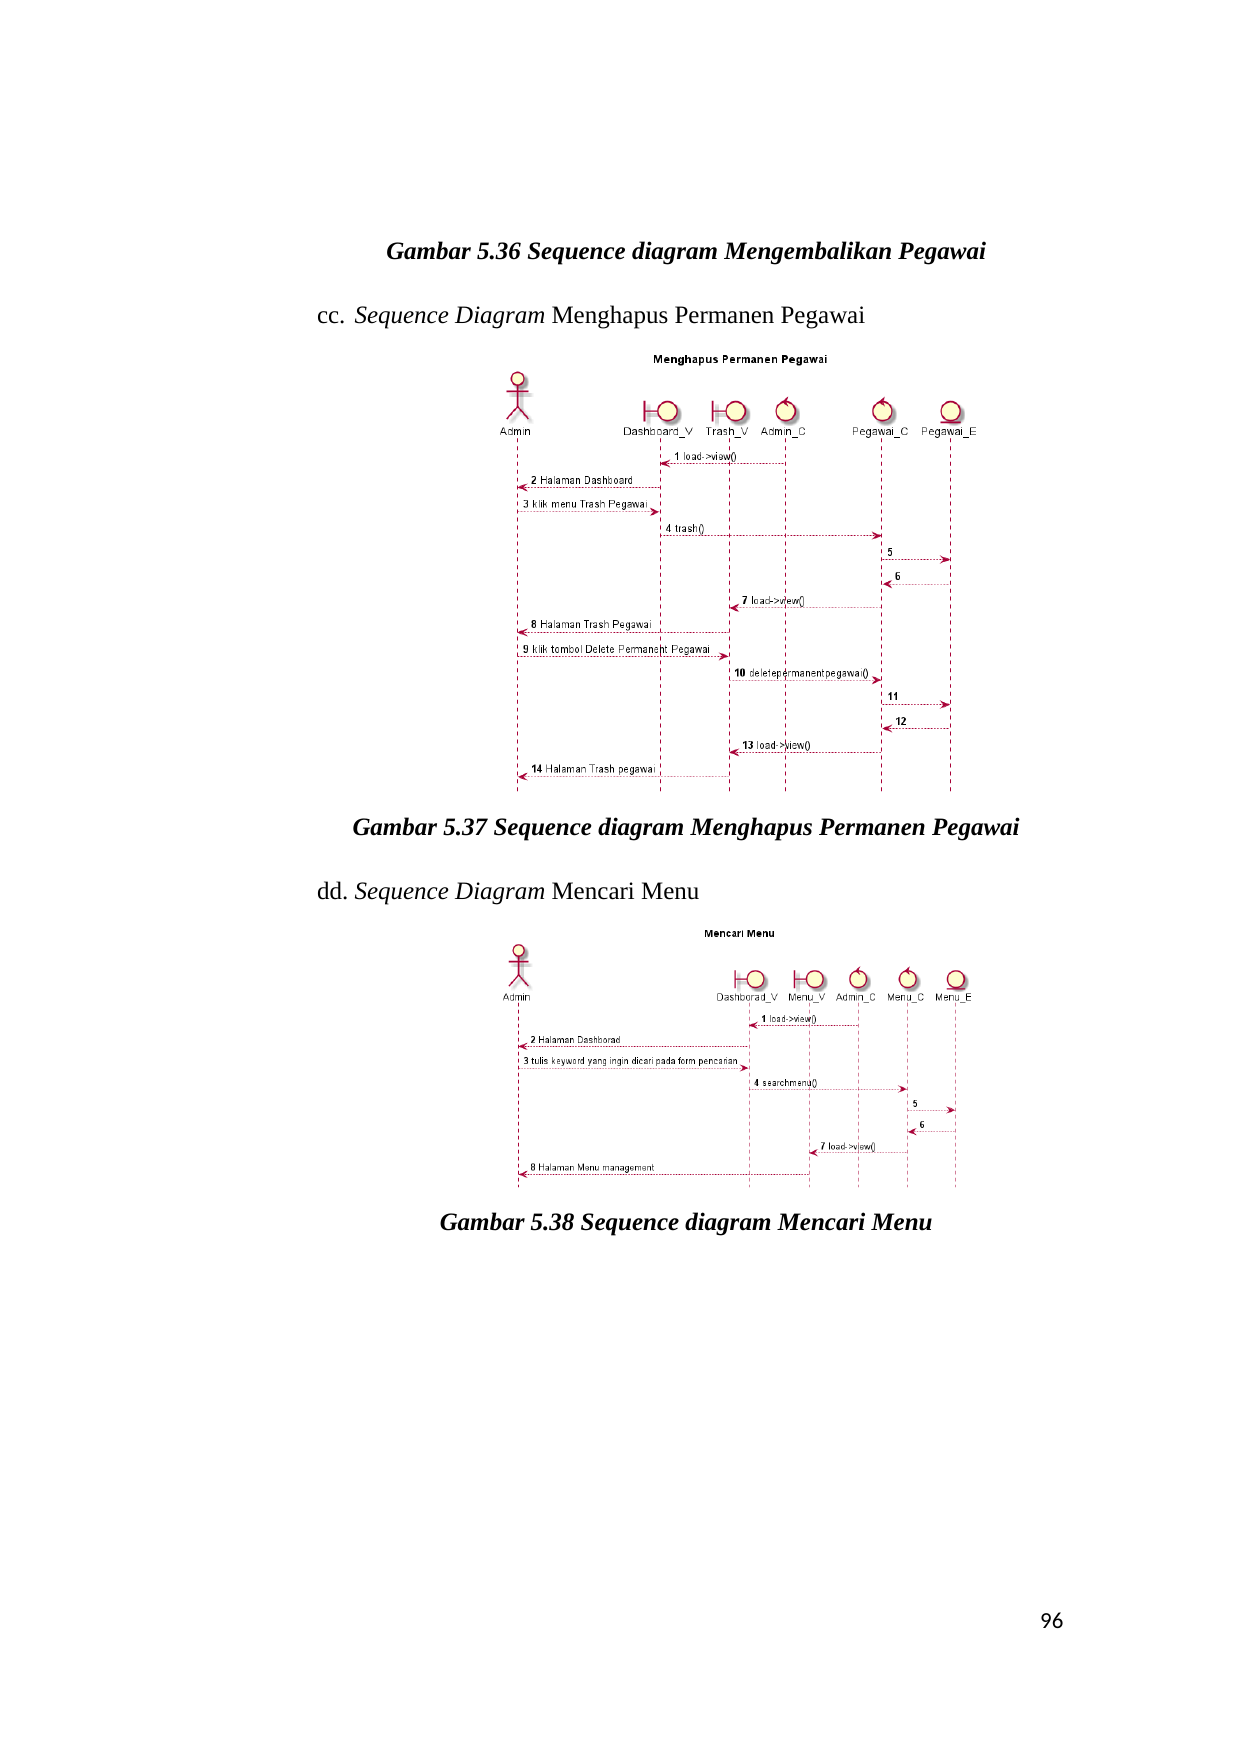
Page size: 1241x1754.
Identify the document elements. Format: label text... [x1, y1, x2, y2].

list Sequence Diagram Mencari Menu [317, 876, 1063, 905]
picture [493, 343, 984, 799]
picture [497, 919, 979, 1194]
text Gambar 5.38 Sequence diagram Mencari Menu [311, 1207, 1063, 1236]
text Gambar 5.36 Sequence diagram Mengembalikan Pegawai [311, 236, 1063, 265]
list Sequence Diagram Menghapus Permanen Pegawai [317, 300, 1063, 329]
text Gambar 5.37 Sequence diagram Menghapus Permanen Pegawai [311, 812, 1063, 841]
